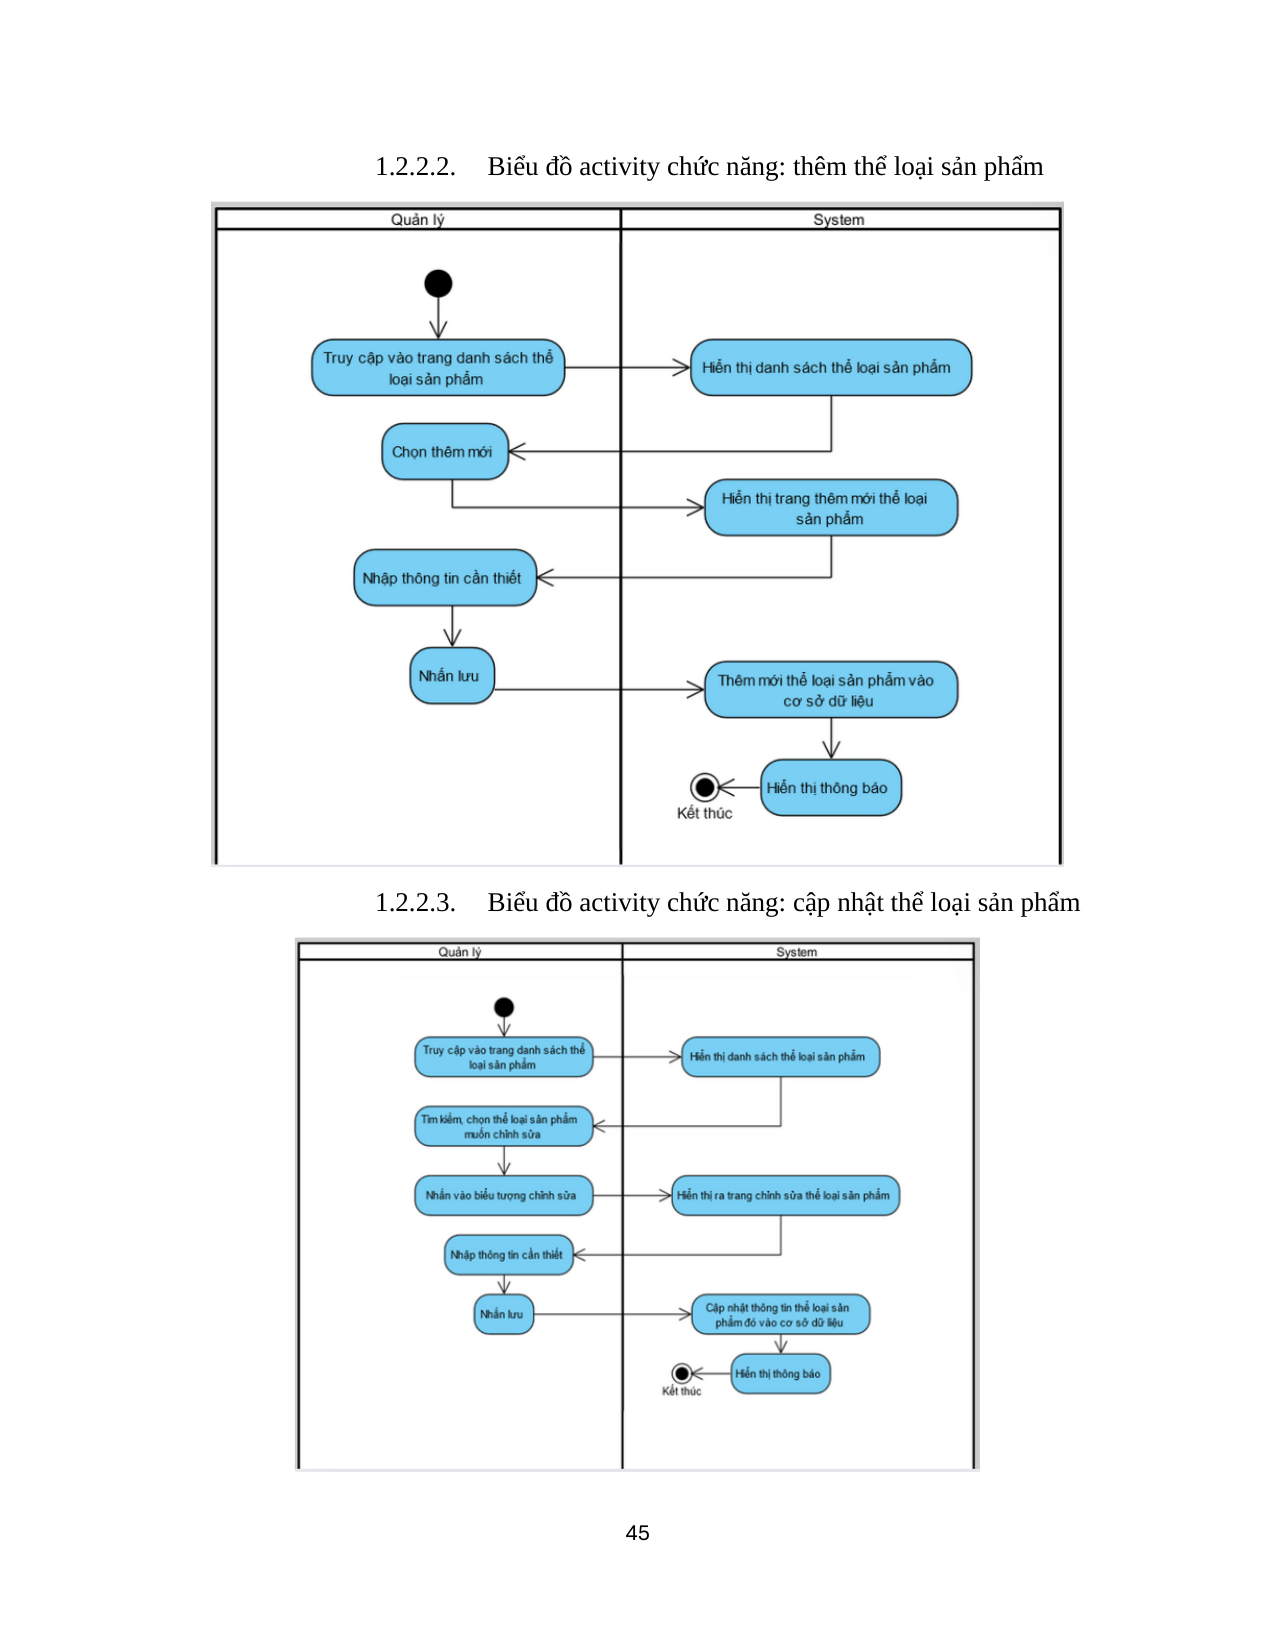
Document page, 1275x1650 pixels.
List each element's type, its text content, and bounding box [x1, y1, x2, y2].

list Biểu đồ activity chức năng: cập nhật thể loại sản phẩm [375, 886, 1125, 917]
picture [211, 200, 1064, 867]
picture [294, 936, 981, 1472]
list Biểu đồ activity chức năng: thêm thể loại sản phẩm [375, 150, 1125, 181]
